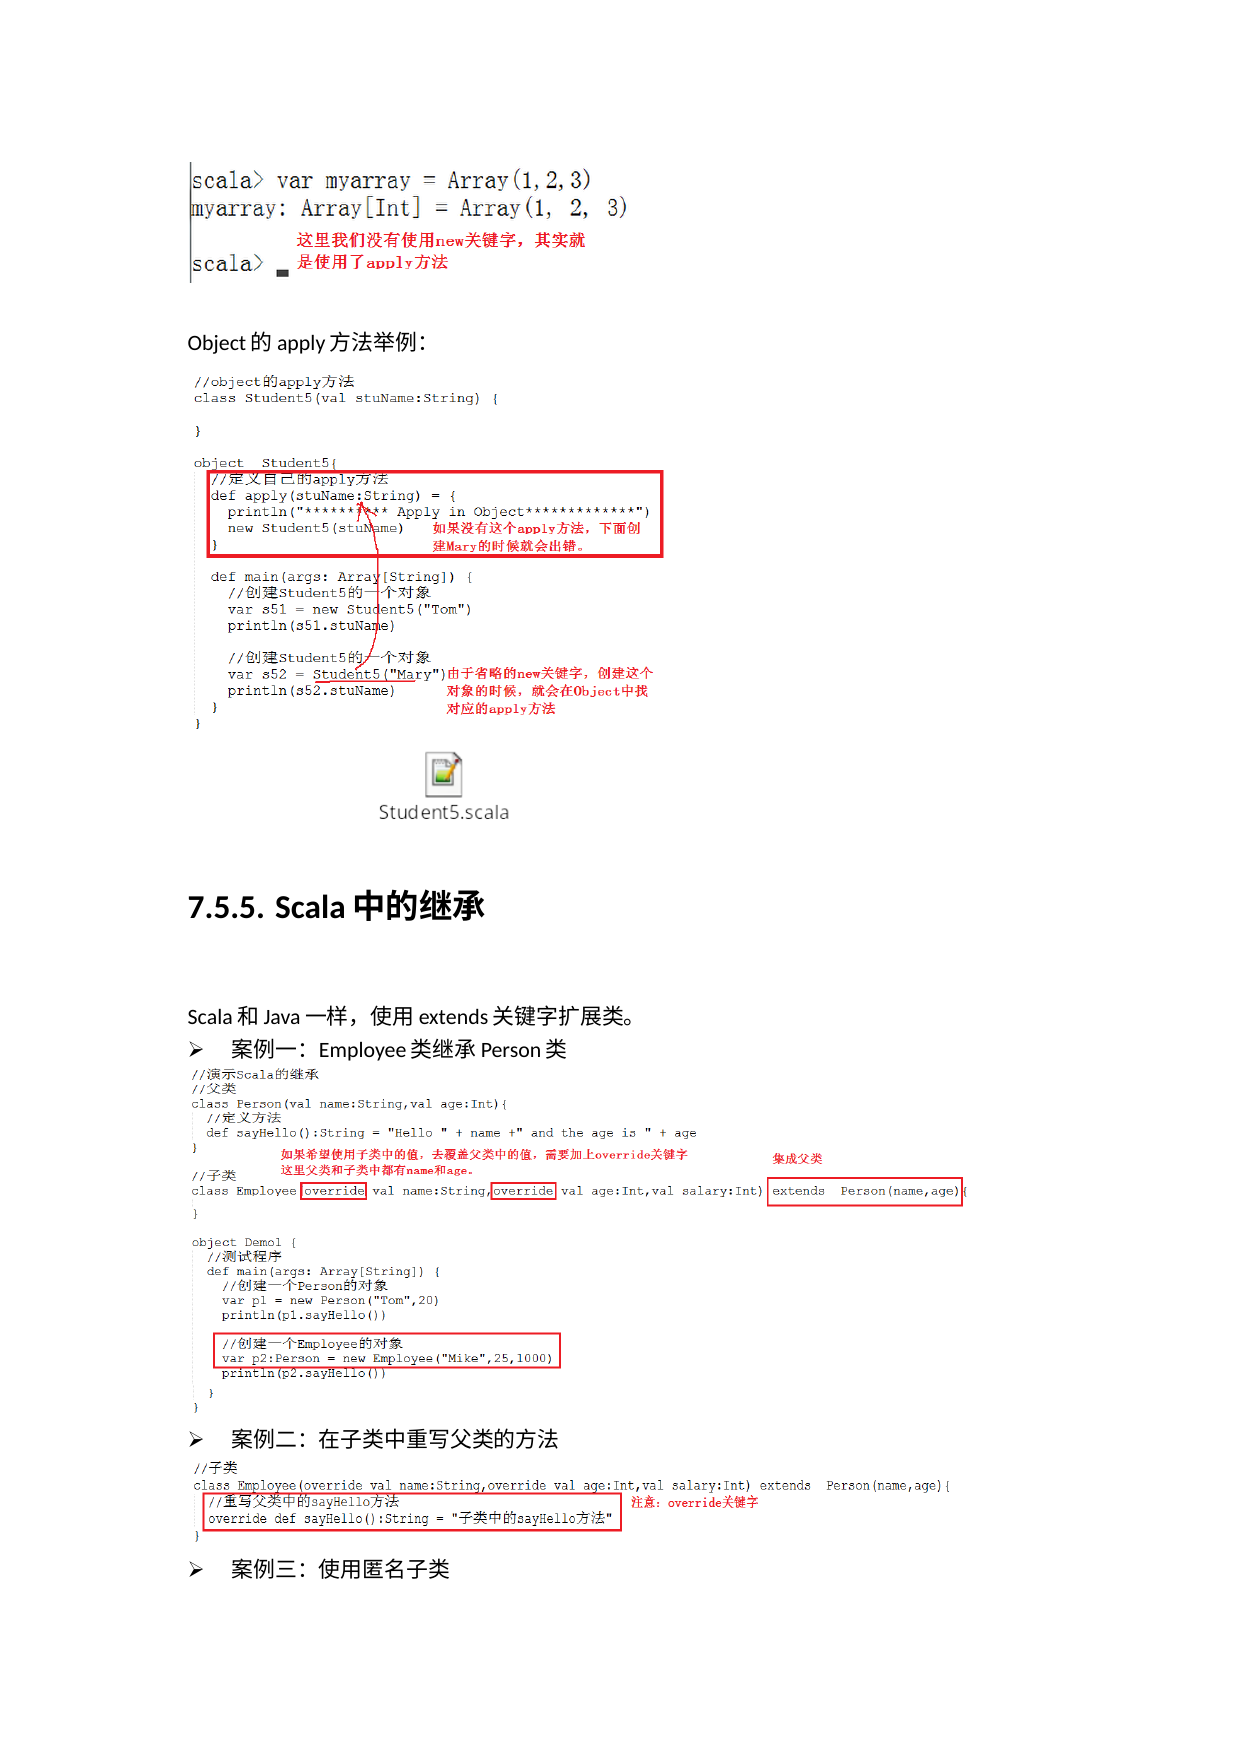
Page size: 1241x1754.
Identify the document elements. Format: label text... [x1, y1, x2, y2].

picture [187, 1453, 955, 1547]
list 案例二：在子类中重写父类的方法 [187, 1421, 1053, 1454]
list Object的apply方法举例： [187, 324, 1053, 357]
picture [187, 368, 678, 736]
picture [187, 162, 630, 283]
subtitle Scala中的继承 [187, 872, 1053, 937]
picture [187, 1063, 969, 1413]
list Scala和Java一样，使用extends关键字扩展类。 [187, 999, 1053, 1031]
list 案例一：Employee类继承Person类 [187, 1031, 1053, 1064]
list 案例三：使用匿名子类 [187, 1551, 1053, 1584]
